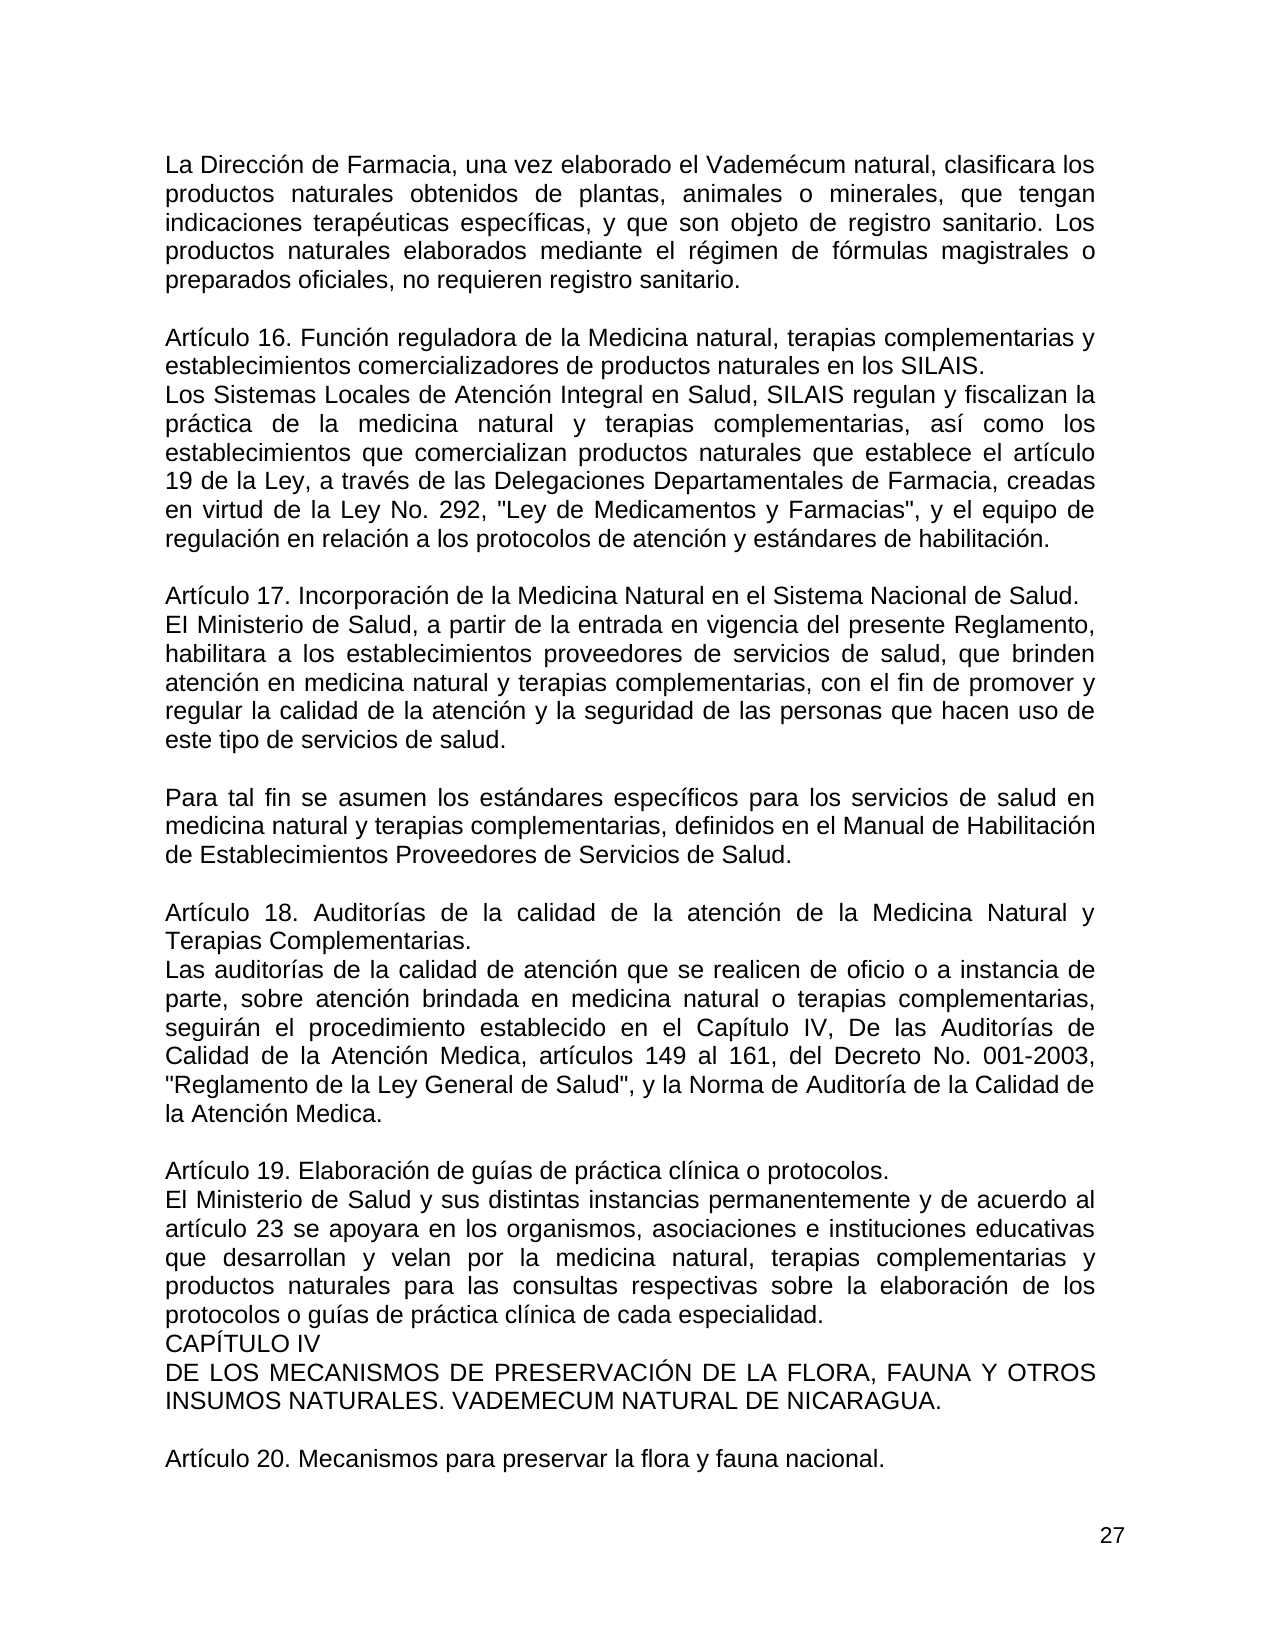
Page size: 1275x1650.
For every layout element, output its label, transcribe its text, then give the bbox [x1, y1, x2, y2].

text El Ministerio de Salud y sus distintas instancias permanentemente y de acuerdo al artículo 23 se apoyara en los organismos, asociaciones e instituciones educativas que desarrollan y velan por la medicina natural, terapias complementarias y productos naturales para las consultas respectivas sobre la elaboración de los protocolos o guías de práctica clínica de cada especialidad. [165, 1185, 1097, 1329]
text Las auditorías de la calidad de atención que se realicen de oficio o a instancia de parte, sobre atención brindada en medicina natural o terapias complementarias, seguirán el procedimiento establecido en el Capítulo IV, De las Auditorías de Calidad de la Atención Medica, artículos 149 al 161, del Decreto No. 001-2003, "Reglamento de la Ley General de Salud", y la Norma de Auditoría de la Calidad de la Atención Medica. [165, 955, 1097, 1127]
text Artículo 19. Elaboración de guías de práctica clínica o protocolos. [165, 1156, 1097, 1185]
text DE LOS MECANISMOS DE PRESERVACIÓN DE LA FLORA, FAUNA Y OTROS INSUMOS NATURALES. VADEMECUM NATURAL DE NICARAGUA. [165, 1357, 1097, 1415]
text La Dirección de Farmacia, una vez elaborado el Vademécum natural, clasificara los productos naturales obtenidos de plantas, animales o minerales, que tengan indicaciones terapéuticas específicas, y que son objeto de registro sanitario. Los productos naturales elaborados mediante el régimen de fórmulas magistrales o preparados oficiales, no requieren registro sanitario. [165, 150, 1097, 294]
text CAPÍTULO IV [165, 1329, 1097, 1357]
text Artículo 20. Mecanismos para preservar la flora y fauna nacional. [165, 1444, 1097, 1472]
text Artículo 18. Auditorías de la calidad de la atención de la Medicina Natural y Terapias Complementarias. [165, 897, 1097, 955]
text EI Ministerio de Salud, a partir de la entrada en vigencia del presente Reglamento, habilitara a los establecimientos proveedores de servicios de salud, que brinden atención en medicina natural y terapias complementarias, con el fin de promover y regular la calidad de la atención y la seguridad de las personas que hacen uso de este tipo de servicios de salud. [165, 610, 1097, 754]
text Artículo 17. Incorporación de la Medicina Natural en el Sistema Nacional de Salud. [165, 581, 1097, 610]
text Los Sistemas Locales de Atención Integral en Salud, SILAIS regulan y fiscalizan la práctica de la medicina natural y terapias complementarias, así como los establecimientos que comercializan productos naturales que establece el artículo 19 de la Ley, a través de las Delegaciones Departamentales de Farmacia, creadas en virtud de la Ley No. 292, "Ley de Medicamentos y Farmacias", y el equipo de regulación en relación a los protocolos de atención y estándares de habilitación. [165, 380, 1097, 552]
text Para tal fin se asumen los estándares específicos para los servicios de salud en medicina natural y terapias complementarias, definidos en el Manual de Habilitación de Establecimientos Proveedores de Servicios de Salud. [165, 782, 1097, 869]
text Artículo 16. Función reguladora de la Medicina natural, terapias complementarias y establecimientos comercializadores de productos naturales en los SILAIS. [165, 322, 1097, 380]
